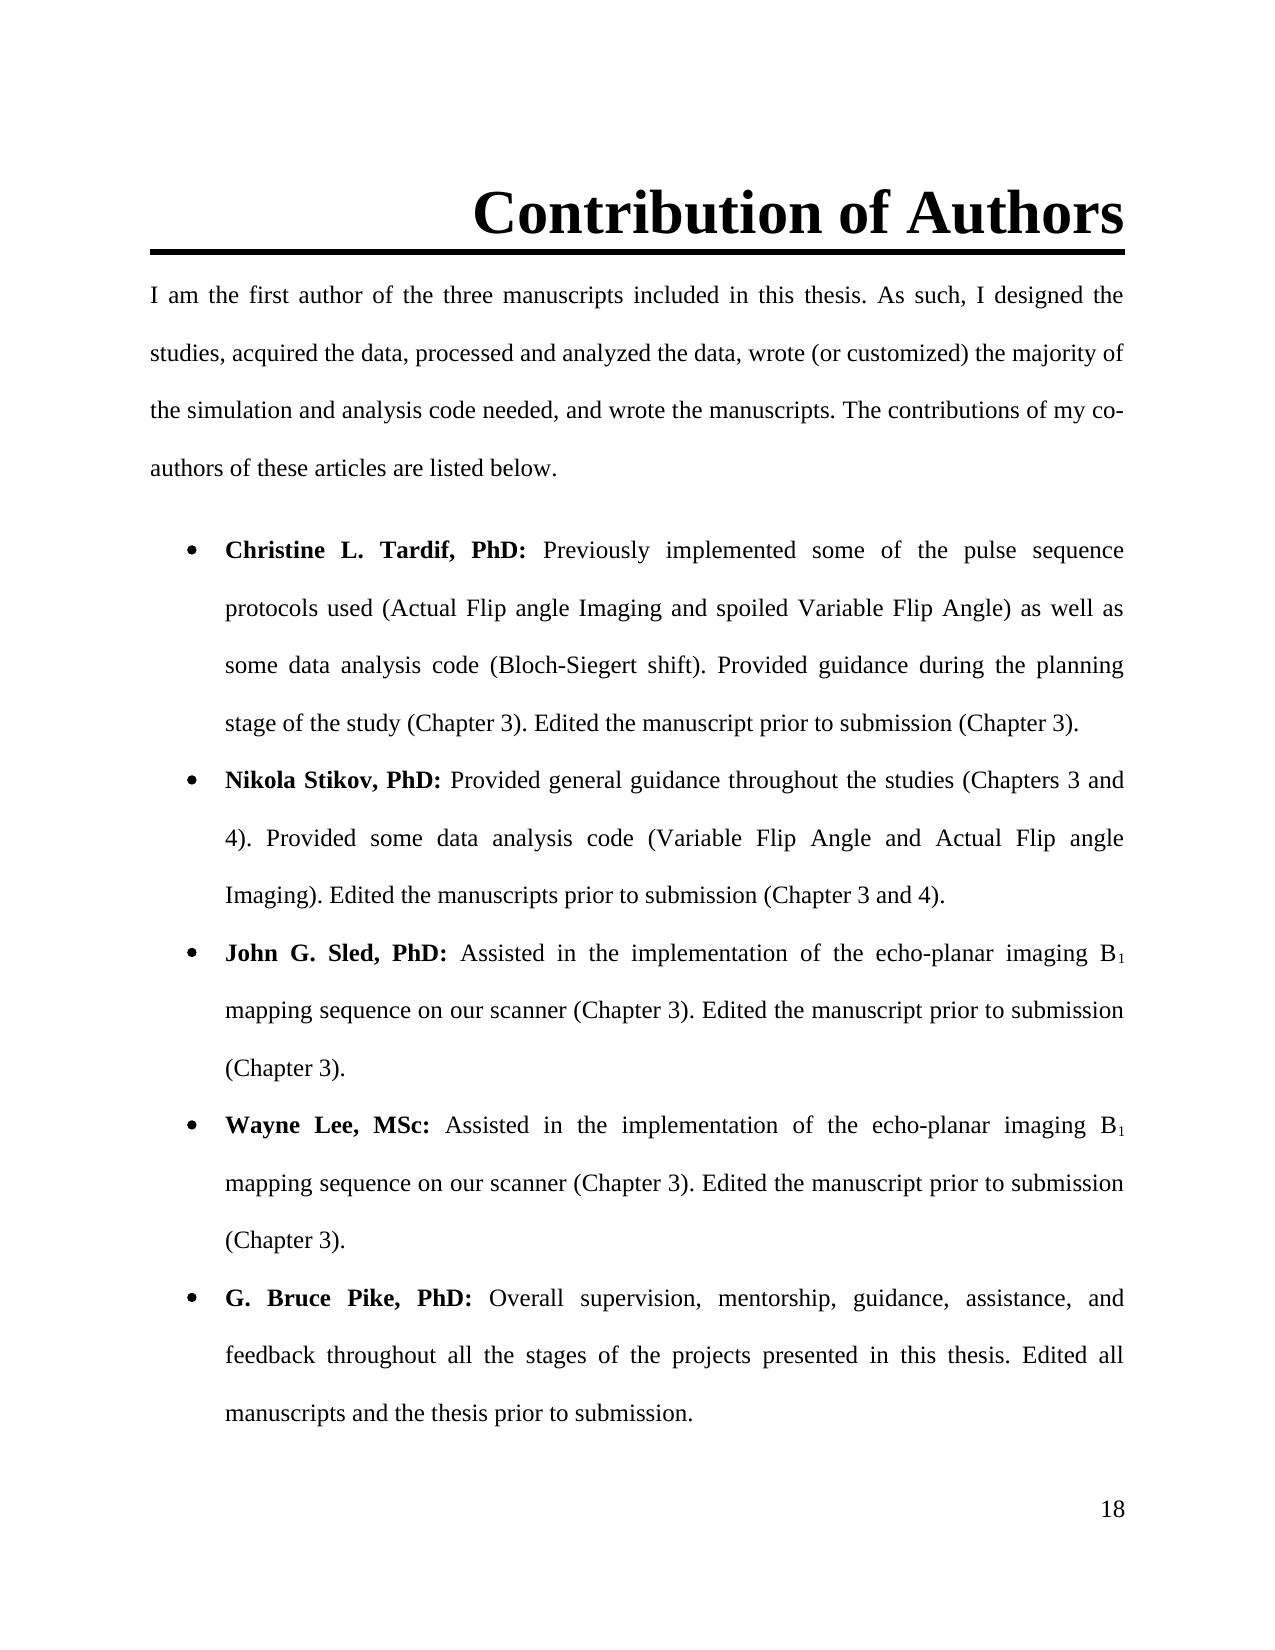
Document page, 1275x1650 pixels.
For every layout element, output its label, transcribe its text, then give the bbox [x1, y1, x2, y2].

list Wayne Lee, MSc: Assisted in the implementation of the echo-planar imaging B1 mapping sequence on our scanner (Chapter 3). Edited the manuscript prior to submission (Chapter 3). [187, 1110, 1125, 1254]
text Contribution of Authors [150, 175, 1125, 249]
list Nikola Stikov, PhD: Provided general guidance throughout the studies (Chapters 3 and 4). Provided some data analysis code (Variable Flip Angle and Actual Flip angle Imaging). Edited the manuscripts prior to submission (Chapter 3 and 4). [187, 765, 1125, 909]
list G. Bruce Pike, PhD: Overall supervision, mentorship, guidance, assistance, and feedback throughout all the stages of the projects presented in this thesis. Edited all manuscripts and the thesis prior to submission. [187, 1283, 1125, 1427]
list John G. Sled, PhD: Assisted in the implementation of the echo-planar imaging B1 mapping sequence on our scanner (Chapter 3). Edited the manuscript prior to submission (Chapter 3). [187, 938, 1125, 1082]
list Christine L. Tardif, PhD: Previously implemented some of the pulse sequence protocols used (Actual Flip angle Imaging and spoiled Variable Flip Angle) as well as some data analysis code (Bloch-Siegert shift). Provided guidance during the planning stage of the study (Chapter 3). Edited the manuscript prior to submission (Chapter 3). [187, 535, 1125, 737]
text I am the first author of the three manuscripts included in this thesis. As such, I designed the studies, acquired the data, processed and analyzed the data, wrote (or customized) the majority of the simulation and analysis code needed, and wrote the manuscripts. The contributions of my co-authors of these articles are listed below. [150, 280, 1125, 482]
